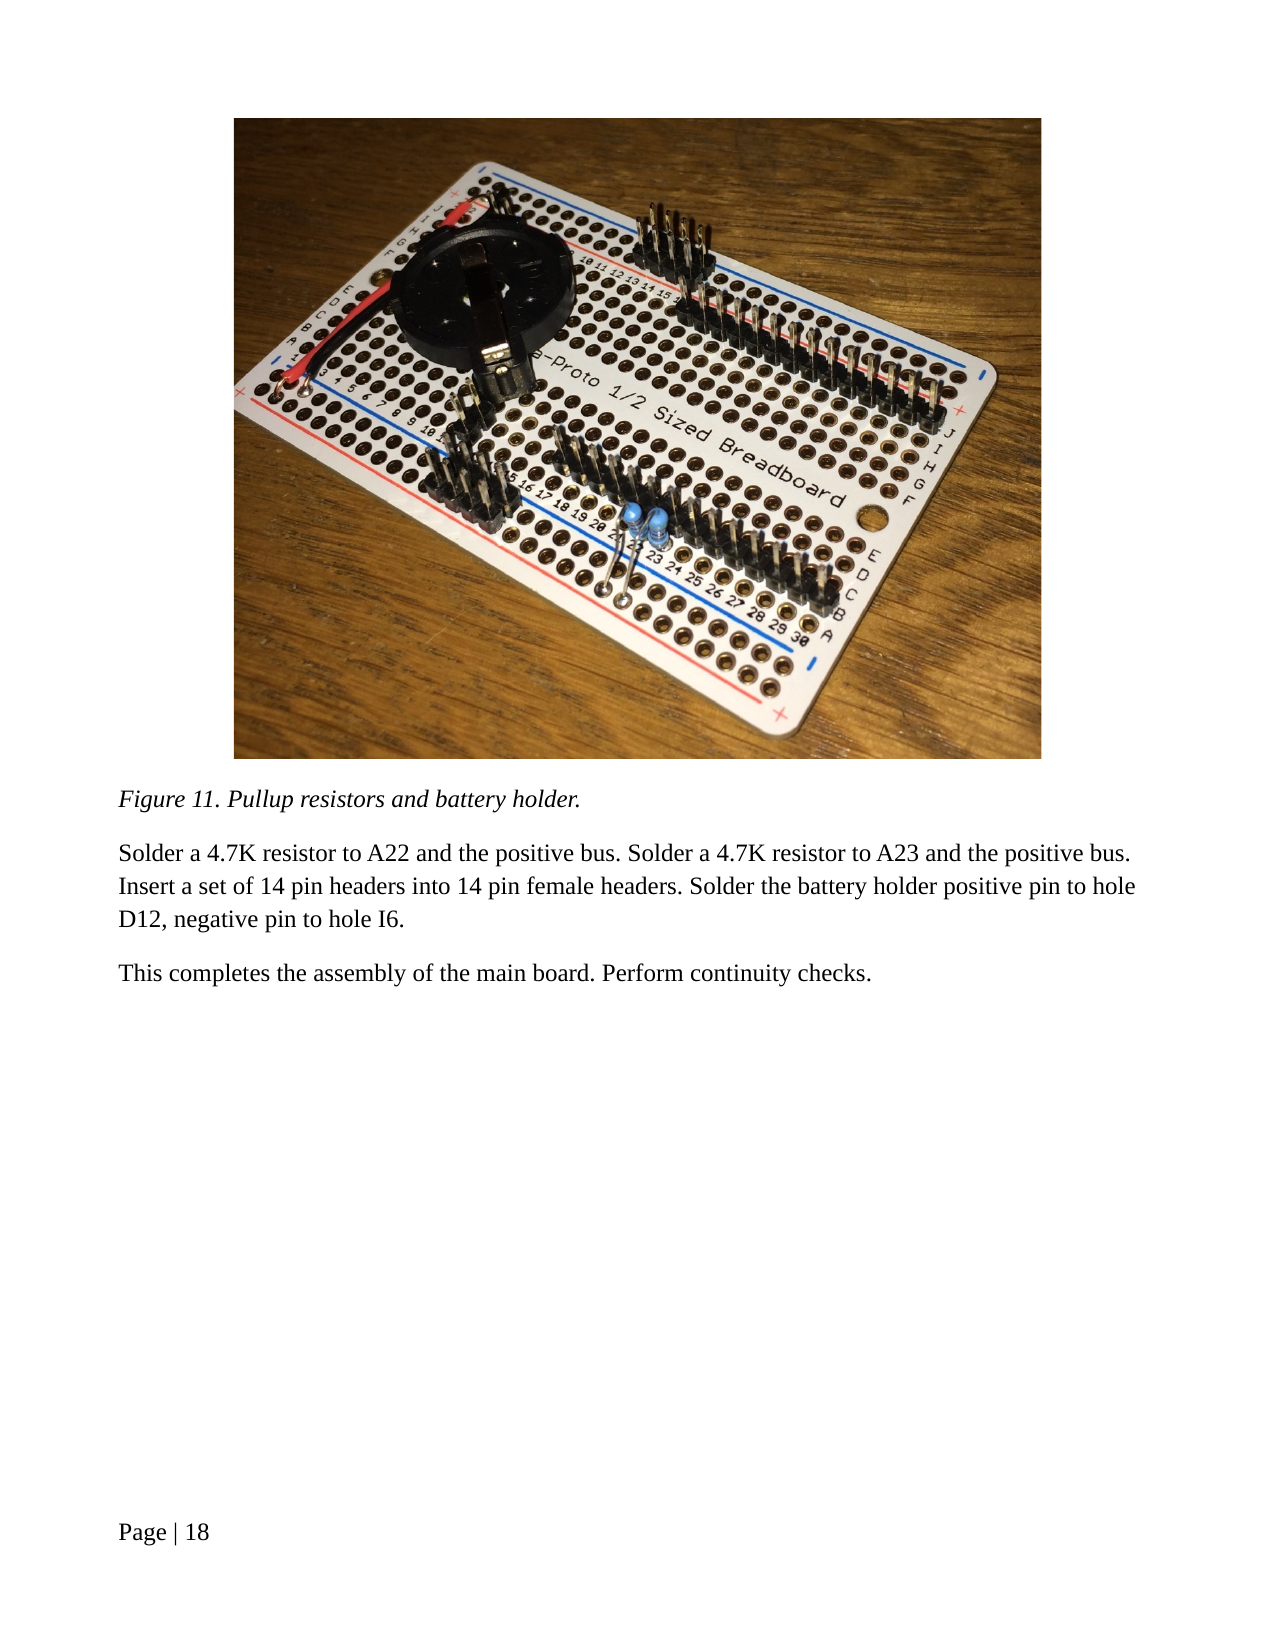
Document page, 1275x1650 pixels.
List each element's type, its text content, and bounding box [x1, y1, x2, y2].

picture [233, 118, 1042, 759]
text Solder a 4.7K resistor to A22 and the positive bus. Solder a 4.7K resistor to A23 and the positive bus. Insert a set of 14 pin headers into 14 pin female headers. Solder the battery holder positive pin to hole D12, negative pin to hole I6. [118, 838, 1157, 933]
text This completes the assembly of the main board. Perform continuity checks. [118, 958, 1157, 986]
text Figure 11. Pullup resistors and battery holder. [118, 784, 1157, 813]
